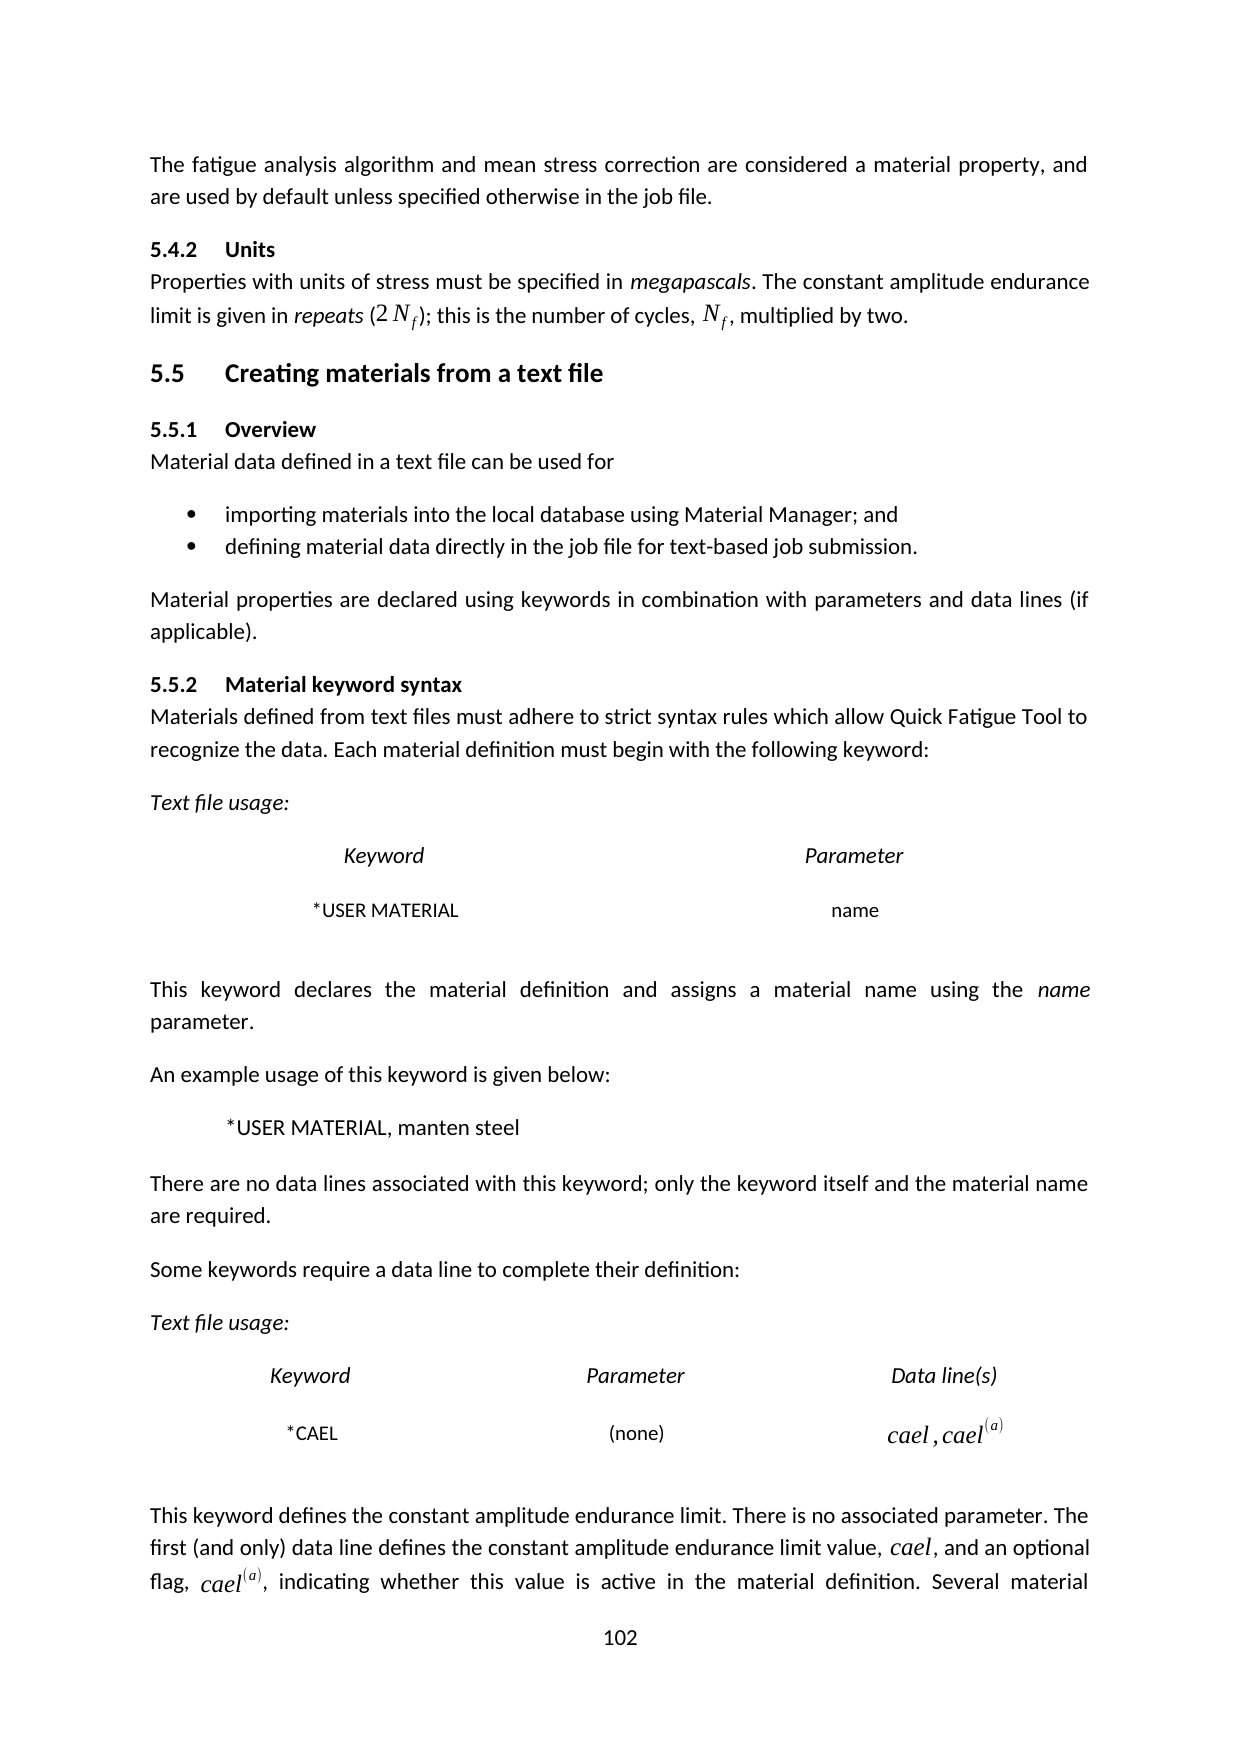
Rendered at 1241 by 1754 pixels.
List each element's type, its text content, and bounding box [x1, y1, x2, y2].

text Text file usage: [150, 788, 1090, 816]
text Materials defined from text files must adhere to strict syntax rules which allow Quick Fatigue Tool to recognize the data. Each material definition must begin with the following keyword: [150, 702, 1090, 763]
text Some keywords require a data line to complete their definition: [150, 1255, 1090, 1283]
text Material data defined in a text file can be used for [150, 447, 1090, 475]
text An example usage of this keyword is given below: [150, 1060, 1090, 1088]
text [150, 1501, 1090, 1597]
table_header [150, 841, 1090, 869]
text *USER MATERIAL, manten steel [225, 1113, 1090, 1141]
text There are no data lines associated with this keyword; only the keyword itself and the material name are required. [150, 1169, 1090, 1230]
list importing materials into the local database using Material Manager; and [187, 500, 1090, 528]
list defining material data directly in the job file for text-based job submission. [187, 532, 1090, 560]
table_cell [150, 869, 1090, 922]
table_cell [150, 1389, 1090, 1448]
text Properties with units of stress must be specified in megapascals. The constant amplitude endurance limit is given in repeats (); this is the number of cycles, , multiplied by two. [150, 267, 1090, 331]
text Material properties are declared using keywords in combination with parameters and data lines (if applicable). [150, 585, 1090, 645]
text This keyword declares the material definition and assigns a material name using the name parameter. [150, 975, 1090, 1035]
subtitle 5.5 Creating materials from a text file [150, 356, 1090, 389]
subtitle 5.4.2 Units [150, 235, 1090, 263]
subtitle 5.5.1 Overview [150, 415, 1090, 443]
text The fatigue analysis algorithm and mean stress correction are considered a material property, and are used by default unless specified otherwise in the job file. [150, 150, 1090, 210]
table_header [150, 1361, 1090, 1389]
text Text file usage: [150, 1308, 1090, 1336]
subtitle 5.5.2 Material keyword syntax [150, 670, 1090, 698]
